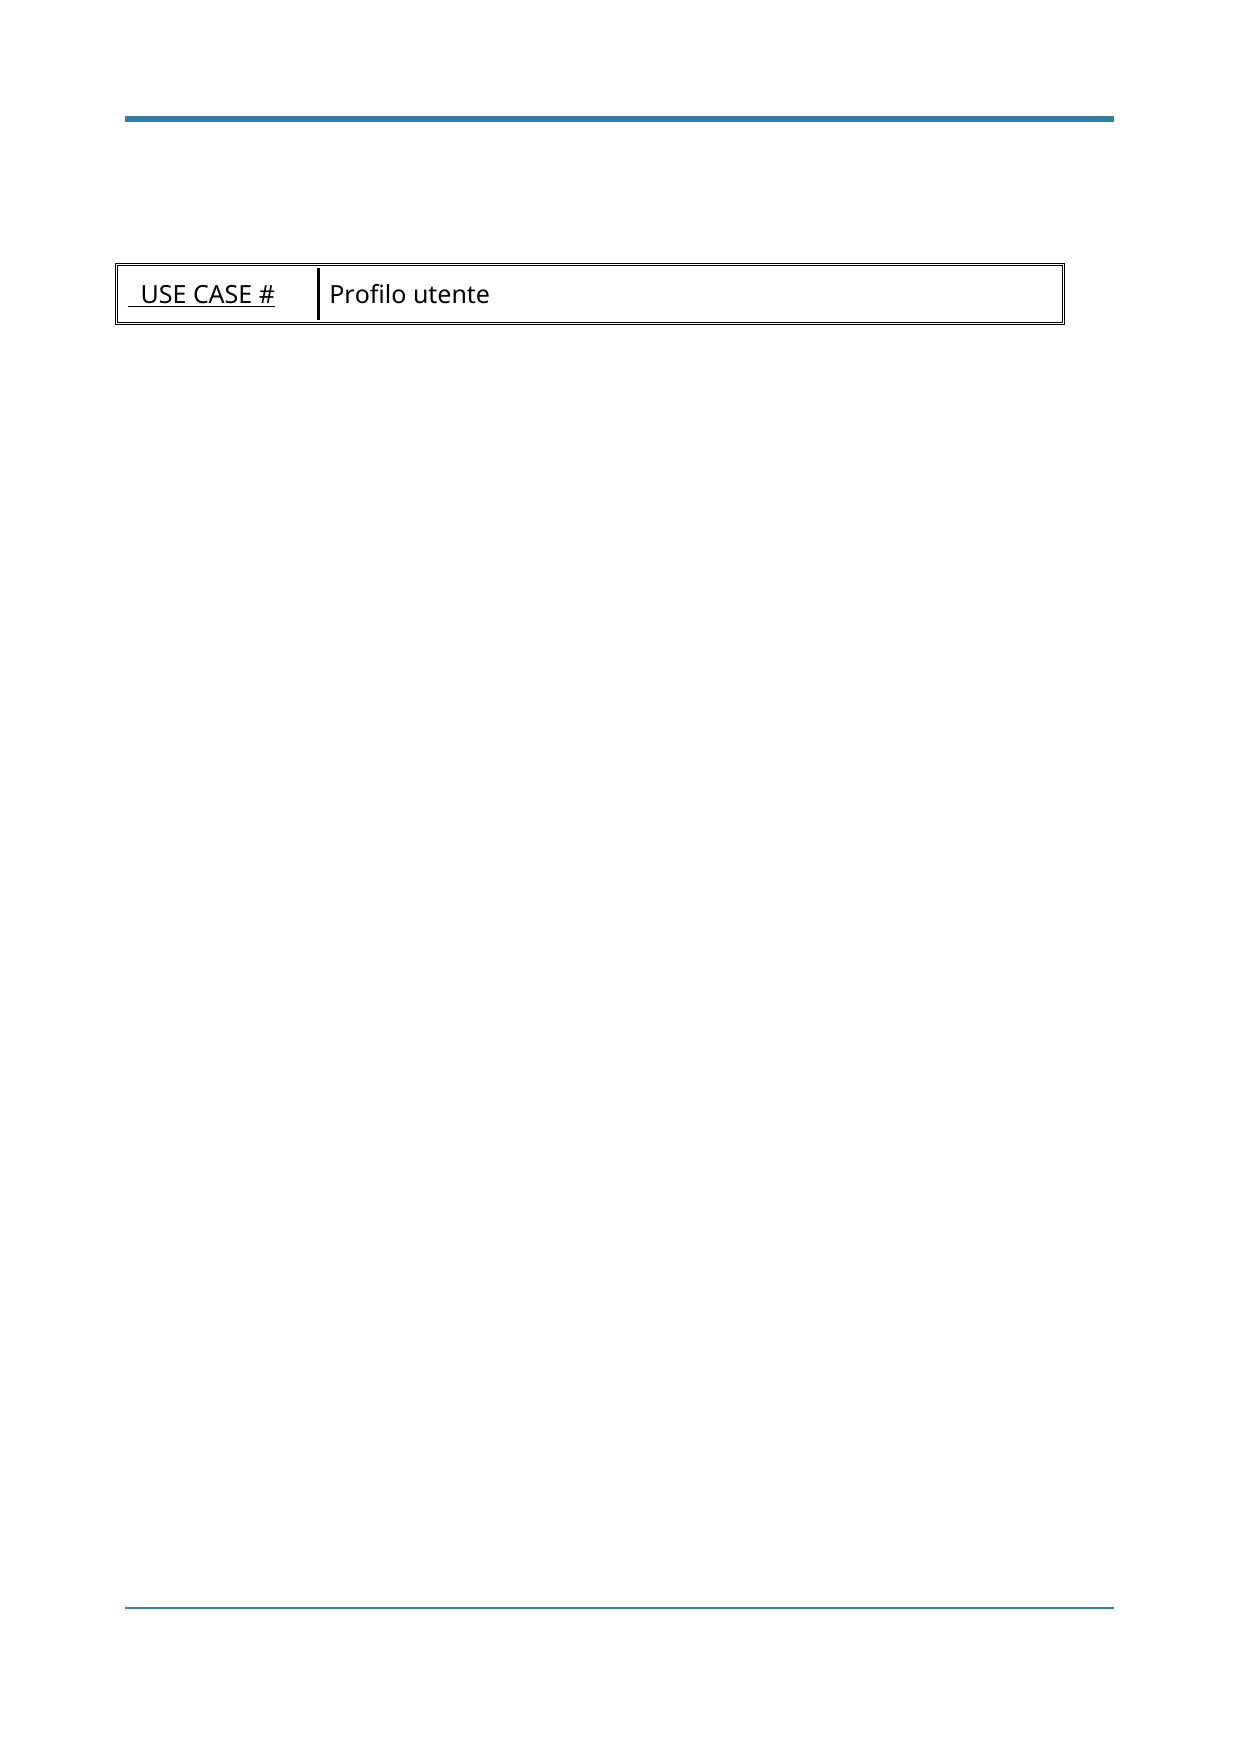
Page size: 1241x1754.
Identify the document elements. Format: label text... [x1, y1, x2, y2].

table_header Profilo utente [318, 266, 1062, 322]
table_header USE CASE # [118, 266, 318, 322]
